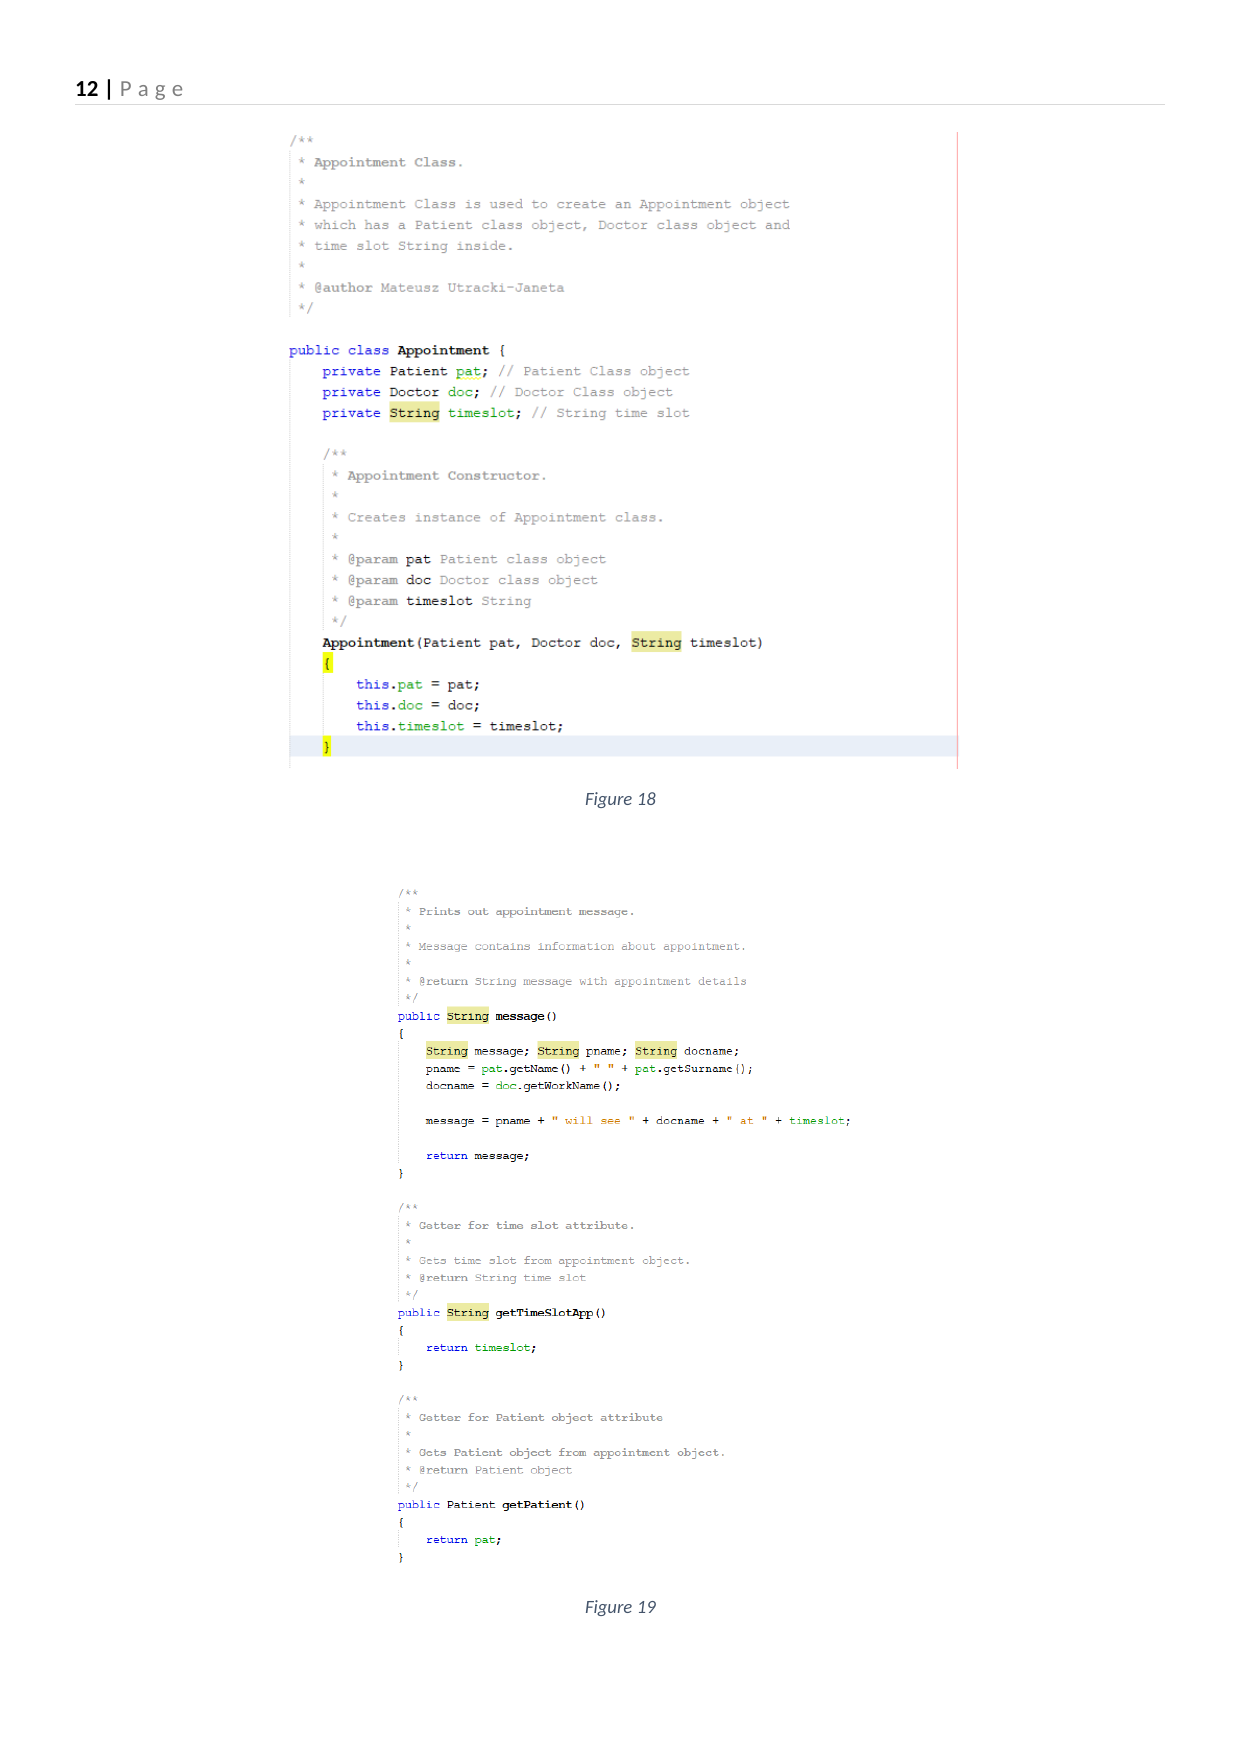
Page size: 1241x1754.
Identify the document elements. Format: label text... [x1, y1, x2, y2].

picture [379, 883, 861, 1576]
text Figure 19 [75, 1595, 1165, 1618]
text Figure 18 [75, 787, 1165, 810]
picture [281, 132, 960, 769]
